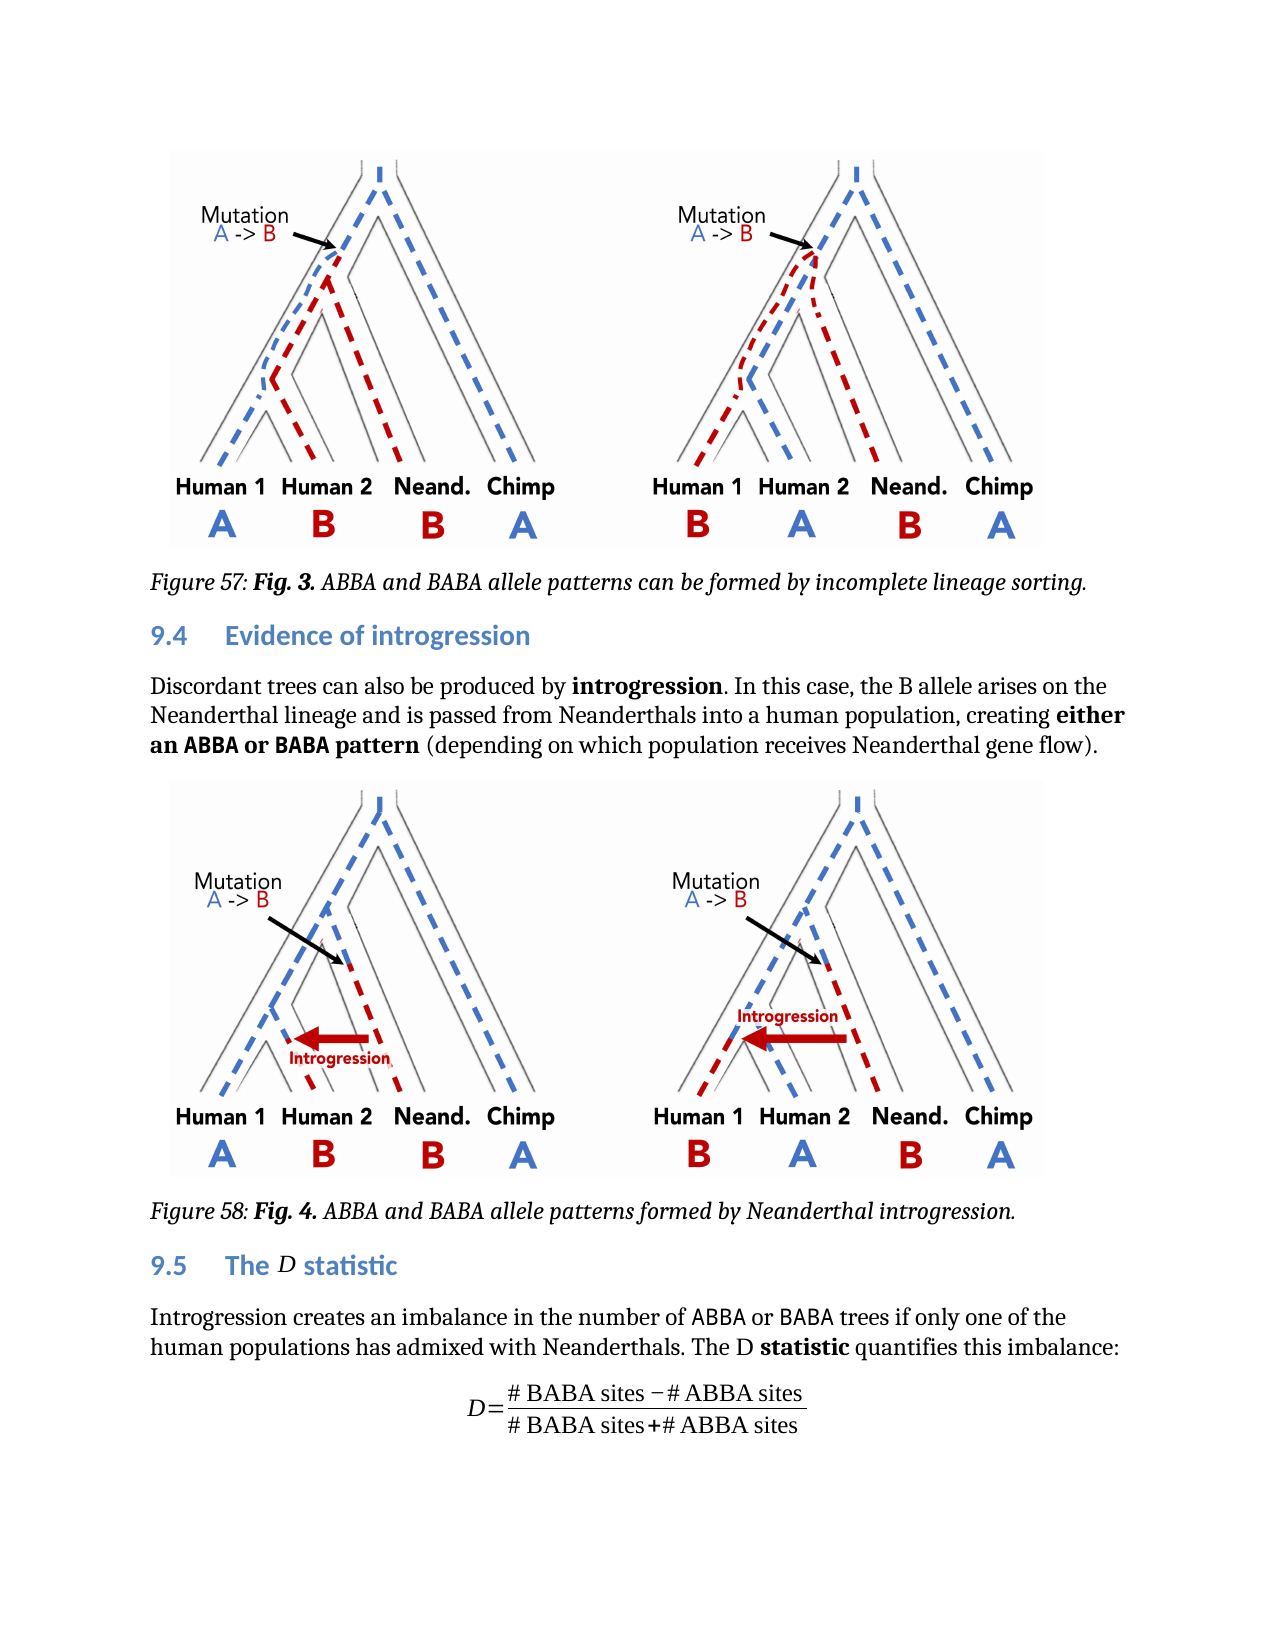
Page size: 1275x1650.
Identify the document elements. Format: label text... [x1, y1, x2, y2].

subtitle 9.4 Evidence of introgression [150, 617, 1125, 653]
text Introgression creates an imbalance in the number of ABBA or BABA trees if only one of the human populations has admixed with Neanderthals. The statistic quantifies this imbalance: [150, 1301, 1125, 1361]
text Discordant trees can also be produced by introgression. In this case, the B allele arises on the Neanderthal lineage and is passed from Neanderthals into a human population, creating either an ABBA or BABA pattern (depending on which population receives Neanderthal gene flow). [150, 672, 1125, 761]
subtitle 9.5 The statistic [150, 1247, 1125, 1282]
picture [168, 779, 1044, 1177]
picture [168, 150, 1044, 547]
